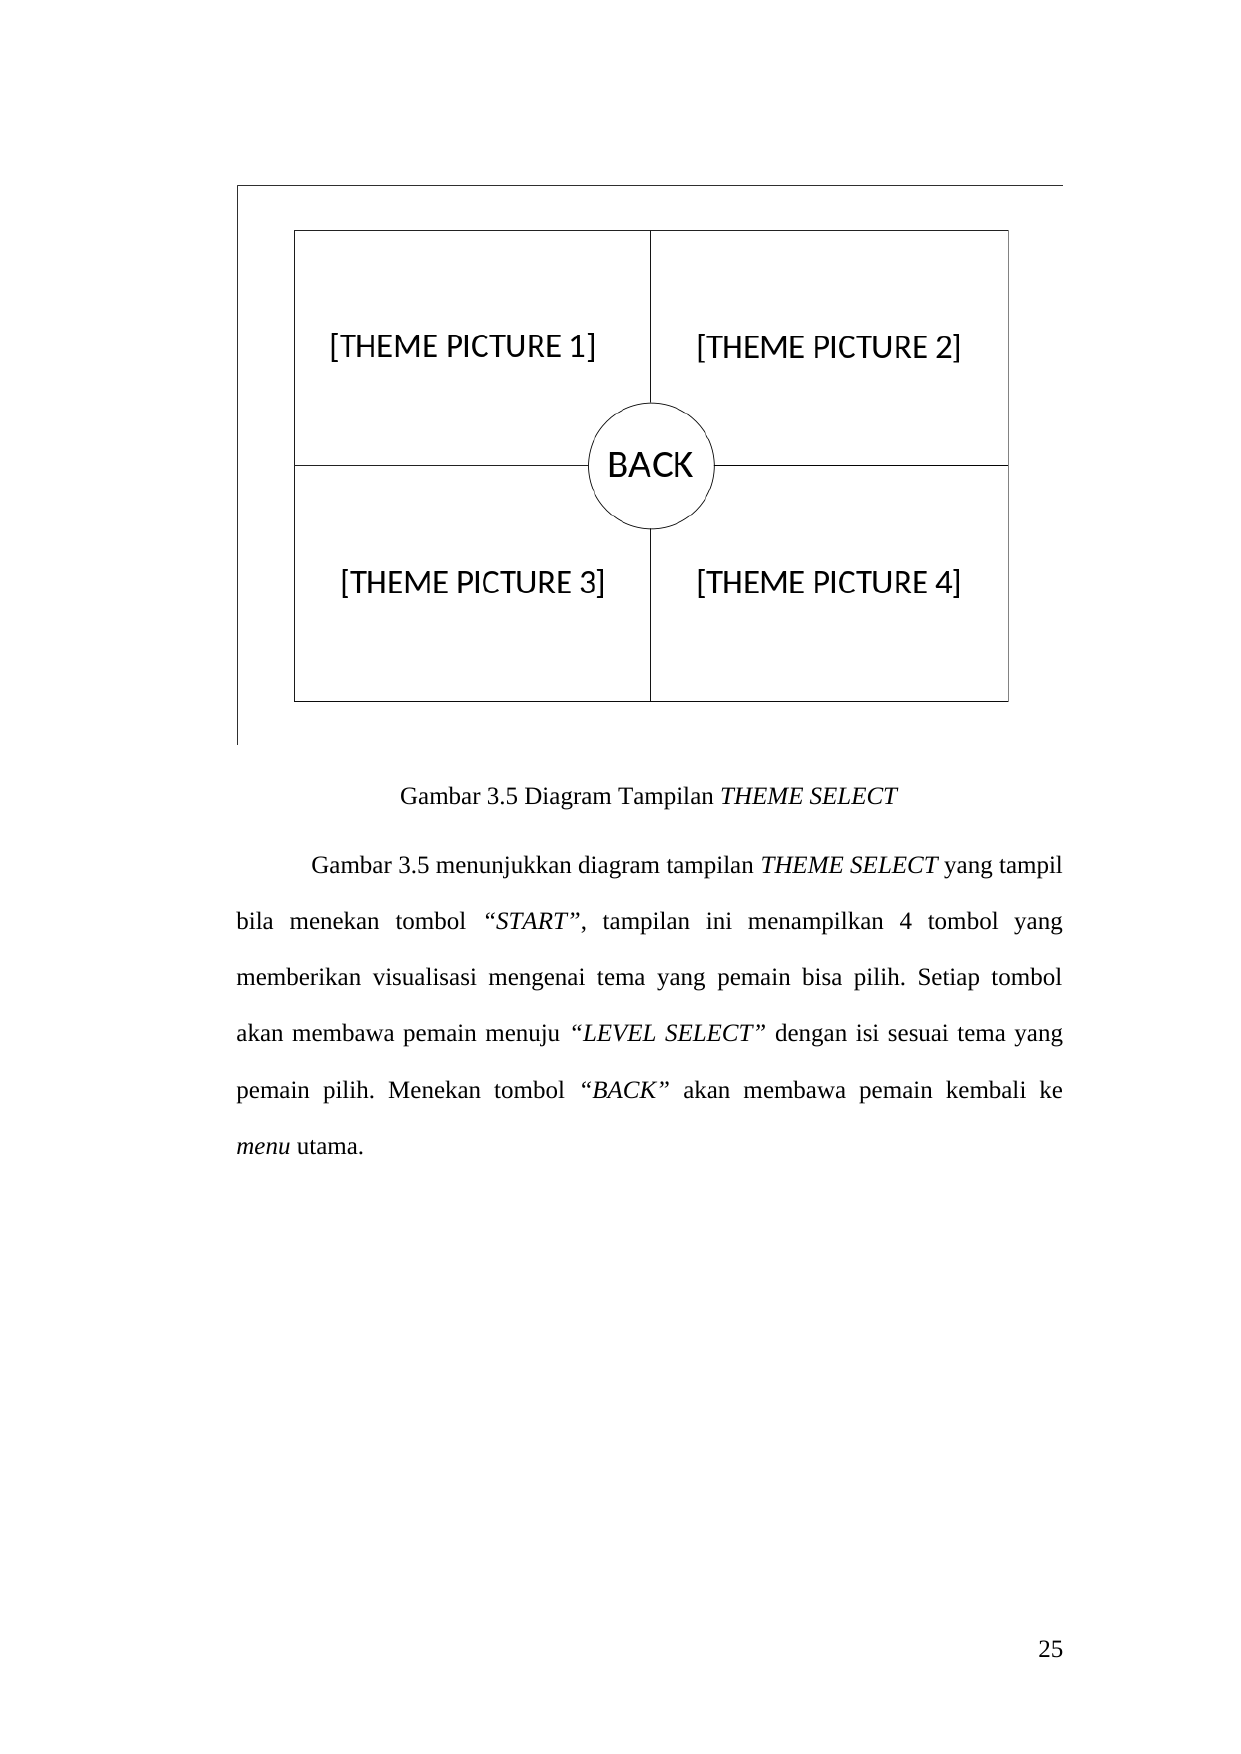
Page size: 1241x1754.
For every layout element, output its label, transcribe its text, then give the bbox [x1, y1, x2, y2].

text Gambar 3.5 menunjukkan diagram tampilan THEME SELECT yang tampil bila menekan tombol “START”, tampilan ini menampilkan 4 tombol yang memberikan visualisasi mengenai tema yang pemain bisa pilih. Setiap tombol akan membawa pemain menuju “LEVEL SELECT” dengan isi sesuai tema yang pemain pilih. Menekan tombol “BACK” akan membawa pemain kembali ke menu utama. [236, 845, 1063, 1164]
text Gambar 3.5 Diagram Tampilan THEME SELECT [236, 777, 1063, 814]
